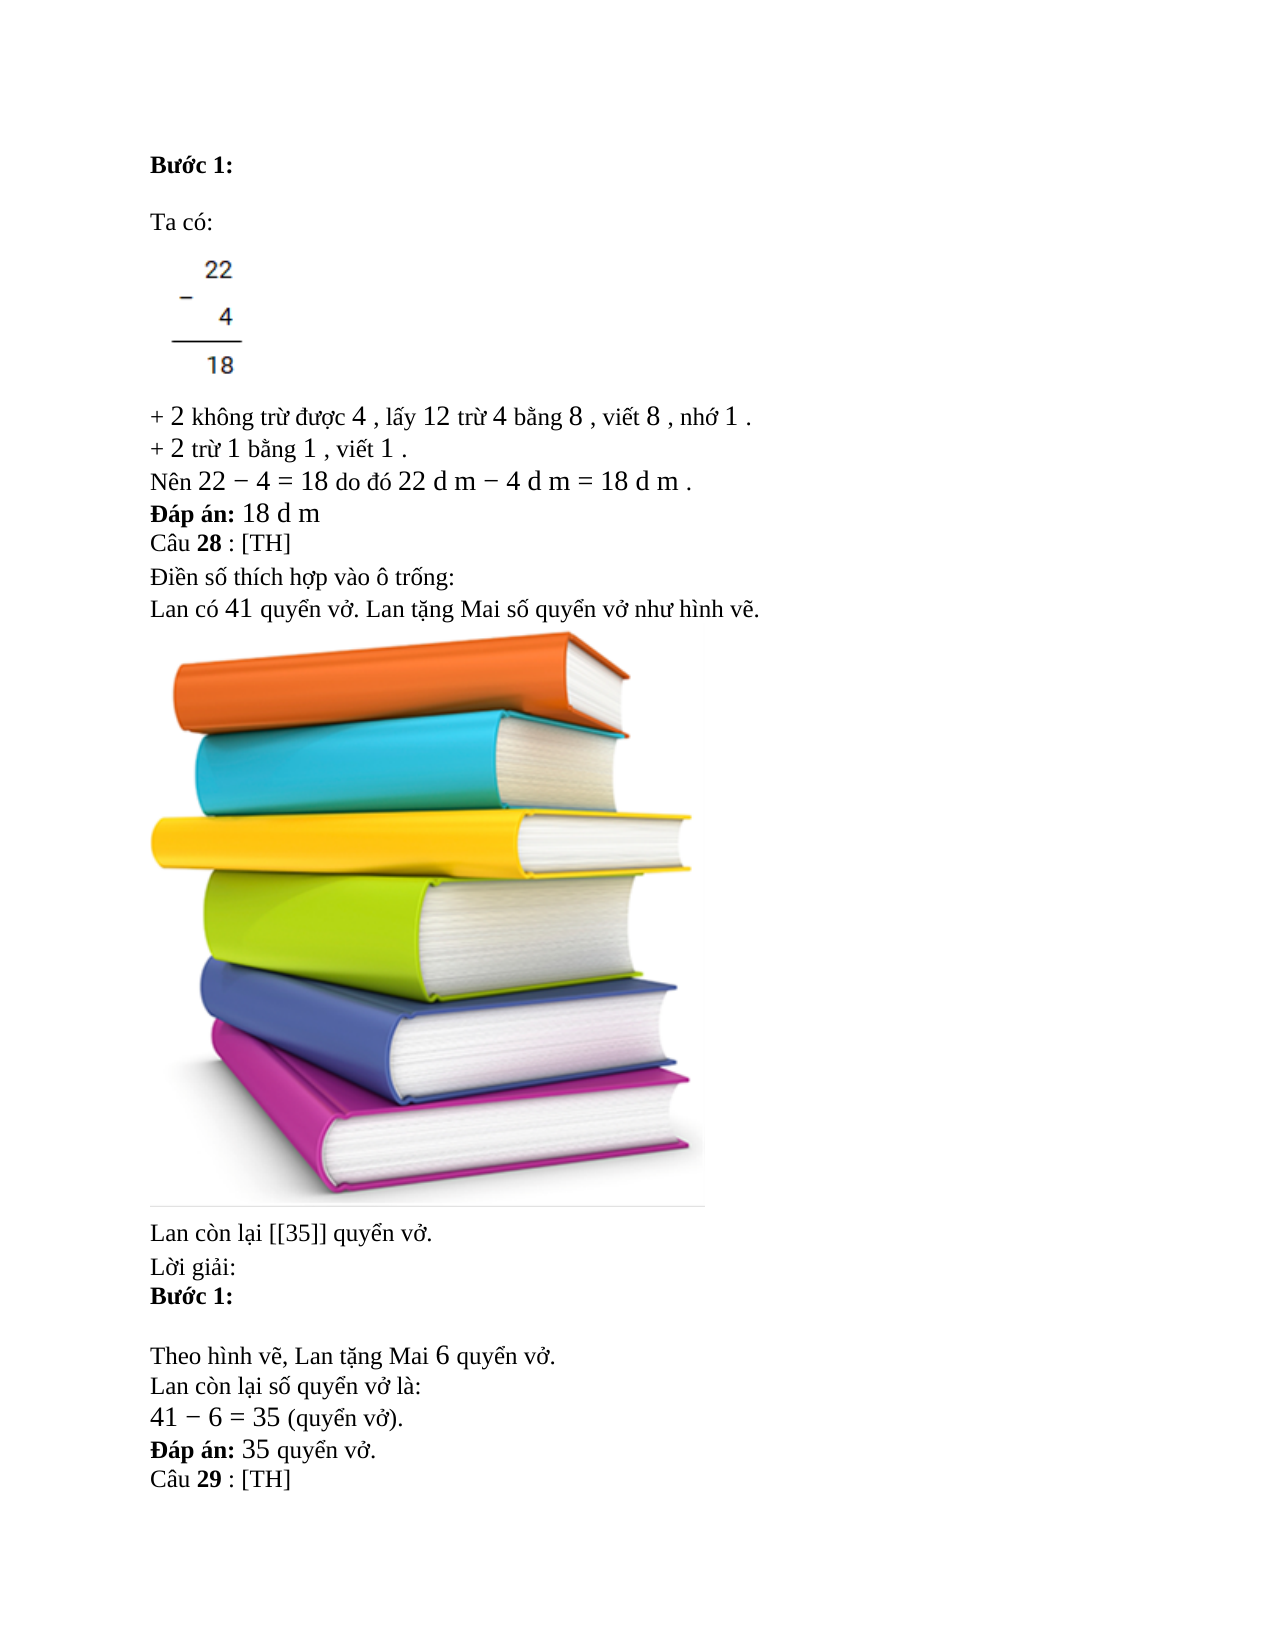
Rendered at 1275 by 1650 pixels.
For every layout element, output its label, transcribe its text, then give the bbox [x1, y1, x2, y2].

text Theo hình vẽ, Lan tặng Mai 6 quyển vở. Lan còn lại số quyển vở là: 41 − 6 = 35 (quyển vở). Đáp án: 35 quyển vở. [150, 1310, 1125, 1464]
text Bước 1: [150, 1281, 1125, 1310]
text Câu 28 : [TH] [150, 528, 1125, 557]
picture [150, 236, 258, 399]
text Lời giải: [150, 1252, 1125, 1281]
text Câu 29 : [TH] [150, 1464, 1125, 1493]
text Bước 1: [150, 150, 1125, 179]
text Ta có: + 2 không trừ được 4 , lấy 12 trừ 4 bằng 8 , viết 8 , nhớ 1 . + 2 trừ 1 bằng 1 , viết 1 . Nên 22 − 4 = 18 do đó 22 d m − 4 d m = 18 d m . Đáp án: 18 d m [150, 179, 1125, 528]
picture [150, 623, 705, 1219]
